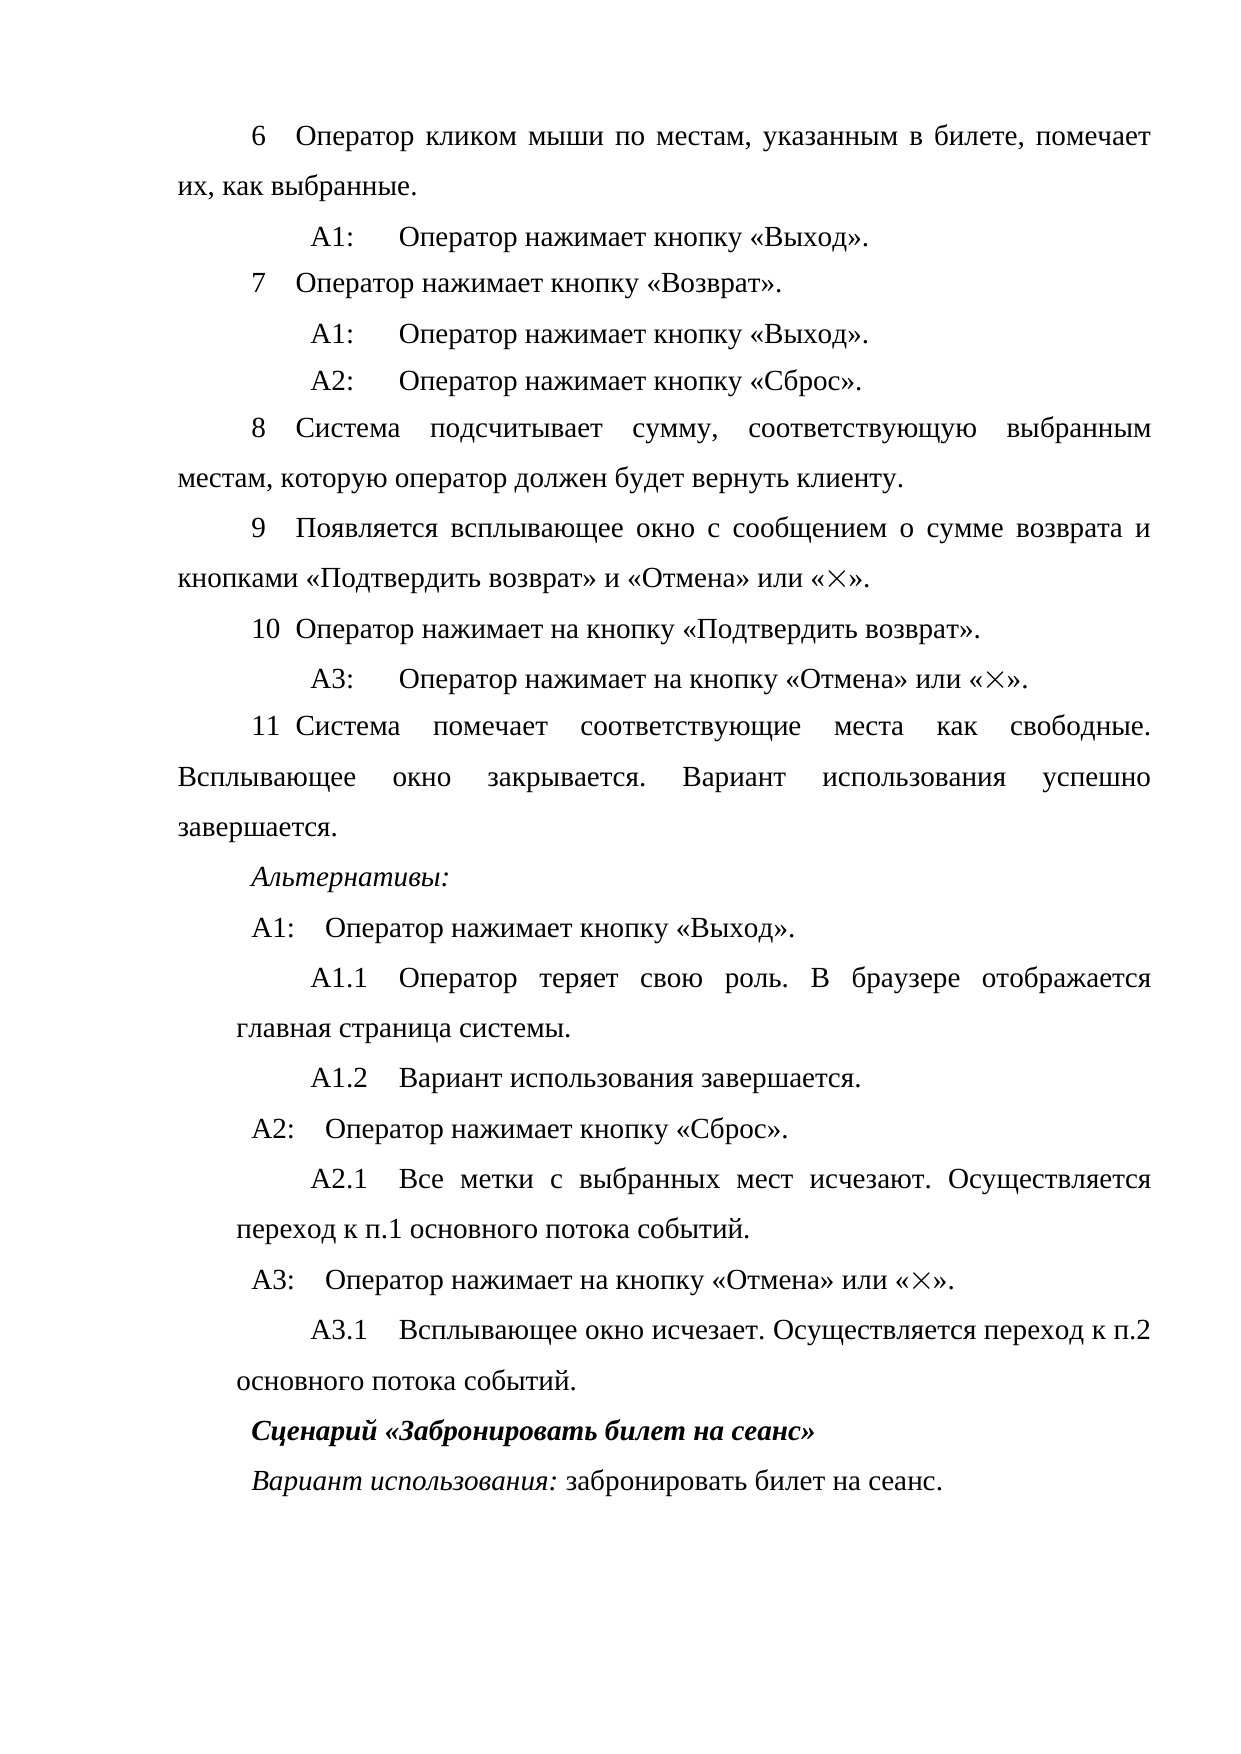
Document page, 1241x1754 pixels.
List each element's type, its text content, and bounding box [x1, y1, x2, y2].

text Система подсчитывает сумму, соответствующую выбранным местам, которую оператор должен будет вернуть клиенту. [177, 410, 1152, 493]
text Сценарий «Забронировать билет на сеанс» [177, 1413, 1152, 1446]
text Появляется всплывающее окно с сообщением о сумме возврата и кнопками «Подтвердить возврат» и «Отмена» или «». [177, 510, 1152, 594]
text А2: Оператор нажимает кнопку «Сброс». [177, 1111, 1152, 1144]
text Оператор нажимает на кнопку «Подтвердить возврат». [177, 611, 1152, 644]
list А1: Оператор нажимает кнопку «Выход». [310, 316, 1152, 349]
list А2: Оператор нажимает кнопку «Сброс». [310, 363, 1152, 396]
list А3: Оператор нажимает на кнопку «Отмена» или «». [310, 661, 1152, 695]
text Оператор кликом мыши по местам, указанным в билете, помечает их, как выбранные. [177, 118, 1152, 202]
text Оператор нажимает кнопку «Возврат». [177, 266, 1152, 299]
text Альтернативы: [177, 859, 1152, 893]
list А1: Оператор нажимает кнопку «Выход». [310, 219, 1152, 252]
text Вариант использования: забронировать билет на сеанс. [177, 1463, 1152, 1497]
text А3: Оператор нажимает на кнопку «Отмена» или «». [177, 1262, 1152, 1296]
text А1.2 Вариант использования завершается. [236, 1061, 1152, 1094]
text Система помечает соответствующие места как свободные. Всплывающее окно закрывается. Вариант использования успешно завершается. [177, 708, 1152, 843]
text А1: Оператор нажимает кнопку «Выход». [177, 910, 1152, 943]
text А3.1 Всплывающее окно исчезает. Осуществляется переход к п.2 основного потока событий. [236, 1312, 1152, 1396]
text А1.1 Оператор теряет свою роль. В браузере отображается главная страница системы. [236, 960, 1152, 1044]
text А2.1 Все метки с выбранных мест исчезают. Осуществляется переход к п.1 основного потока событий. [236, 1161, 1152, 1245]
